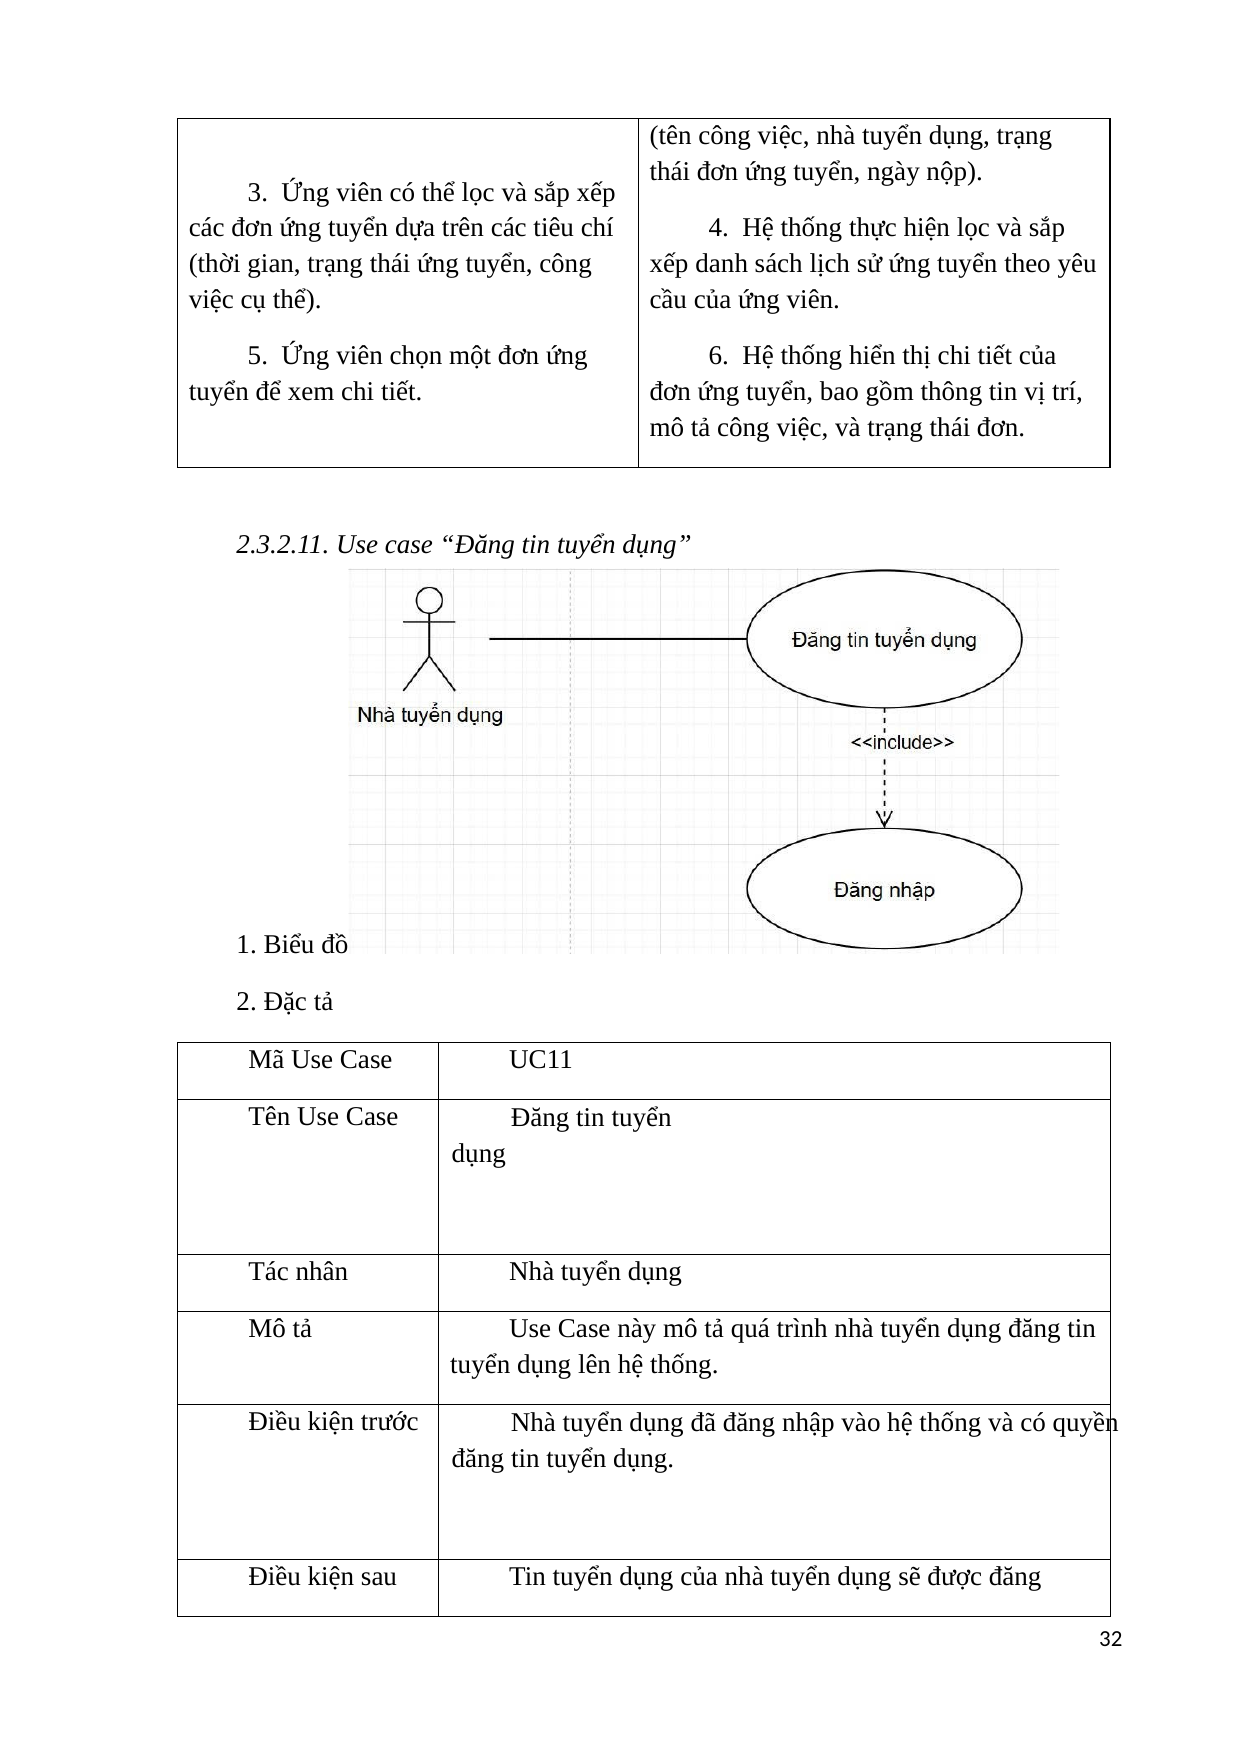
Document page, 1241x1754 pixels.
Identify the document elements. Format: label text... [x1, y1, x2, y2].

table_cell Điều kiện sau [178, 1560, 438, 1616]
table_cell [639, 119, 1109, 467]
table_cell Mô tả [178, 1312, 438, 1404]
text 2. Đặc tả [177, 985, 1122, 1016]
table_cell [439, 1560, 1110, 1616]
table_cell Tác nhân [178, 1255, 438, 1311]
table_header UC11 [439, 1043, 1110, 1099]
table_cell Điều kiện trước [178, 1405, 438, 1559]
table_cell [178, 119, 638, 467]
picture [348, 568, 1060, 954]
table_cell Tên Use Case [178, 1100, 438, 1254]
subtitle 2.3.2.11. Use case “Đăng tin tuyển dụng” [177, 528, 1122, 559]
table_cell [439, 1405, 1110, 1559]
table_cell [439, 1100, 1110, 1254]
table_cell Use Case này mô tả quá trình nhà tuyển dụng đăng tin tuyển dụng lên hệ thống. [439, 1312, 1110, 1404]
table_header Mã Use Case [178, 1043, 438, 1099]
table_cell Nhà tuyển dụng [439, 1255, 1110, 1311]
